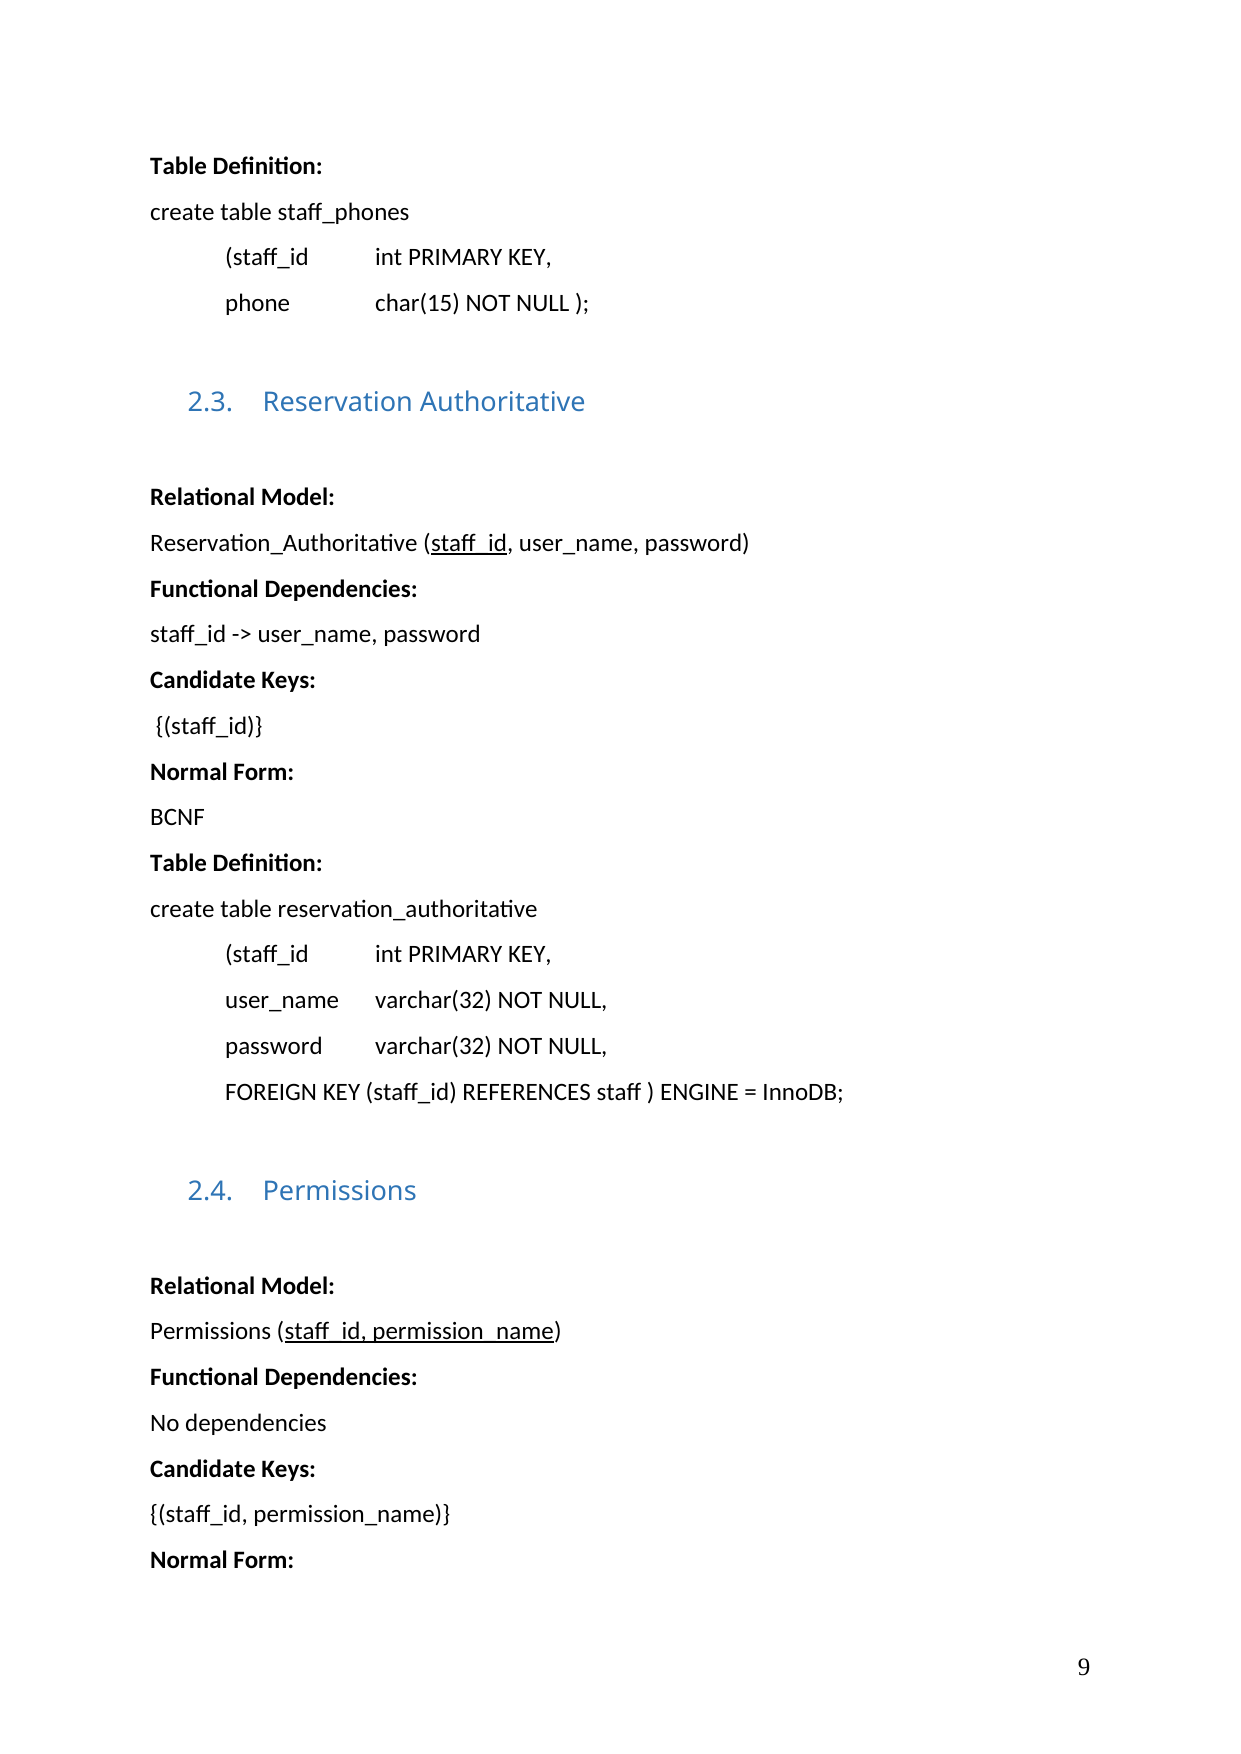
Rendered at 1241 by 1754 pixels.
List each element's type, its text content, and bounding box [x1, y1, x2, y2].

text user_name varchar(32) NOT NULL, [150, 984, 1090, 1015]
text Table Definition: [150, 847, 1090, 878]
text (staff_id int PRIMARY KEY, [150, 241, 1090, 272]
text {(staff_id)} [150, 710, 1090, 740]
text create table staff_phones [150, 196, 1090, 226]
text password varchar(32) NOT NULL, [150, 1030, 1090, 1061]
text staff_id -> user_name, password [150, 618, 1090, 649]
text Normal Form: [150, 756, 1090, 786]
text No dependencies [150, 1407, 1090, 1437]
text Permissions (staff_id, permission_name) [150, 1316, 1090, 1346]
text phone char(15) NOT NULL ); [150, 287, 1090, 318]
subtitle Permissions [187, 1171, 1090, 1208]
text Relational Model: [150, 1270, 1090, 1300]
text FOREIGN KEY (staff_id) REFERENCES staff ) ENGINE = InnoDB; [150, 1076, 1090, 1106]
text Candidate Keys: [150, 1453, 1090, 1483]
subtitle Reservation Authoritative [187, 383, 1090, 420]
text Functional Dependencies: [150, 1361, 1090, 1392]
text Functional Dependencies: [150, 573, 1090, 603]
text BCNF [150, 801, 1090, 832]
text create table reservation_authoritative [150, 893, 1090, 923]
text (staff_id int PRIMARY KEY, [150, 938, 1090, 969]
text Candidate Keys: [150, 664, 1090, 695]
text Normal Form: [150, 1544, 1090, 1575]
text {(staff_id, permission_name)} [150, 1498, 1090, 1529]
text Relational Model: [150, 481, 1090, 512]
text Reservation_Authoritative (staff_id, user_name, password) [150, 527, 1090, 557]
text Table Definition: [150, 150, 1090, 181]
